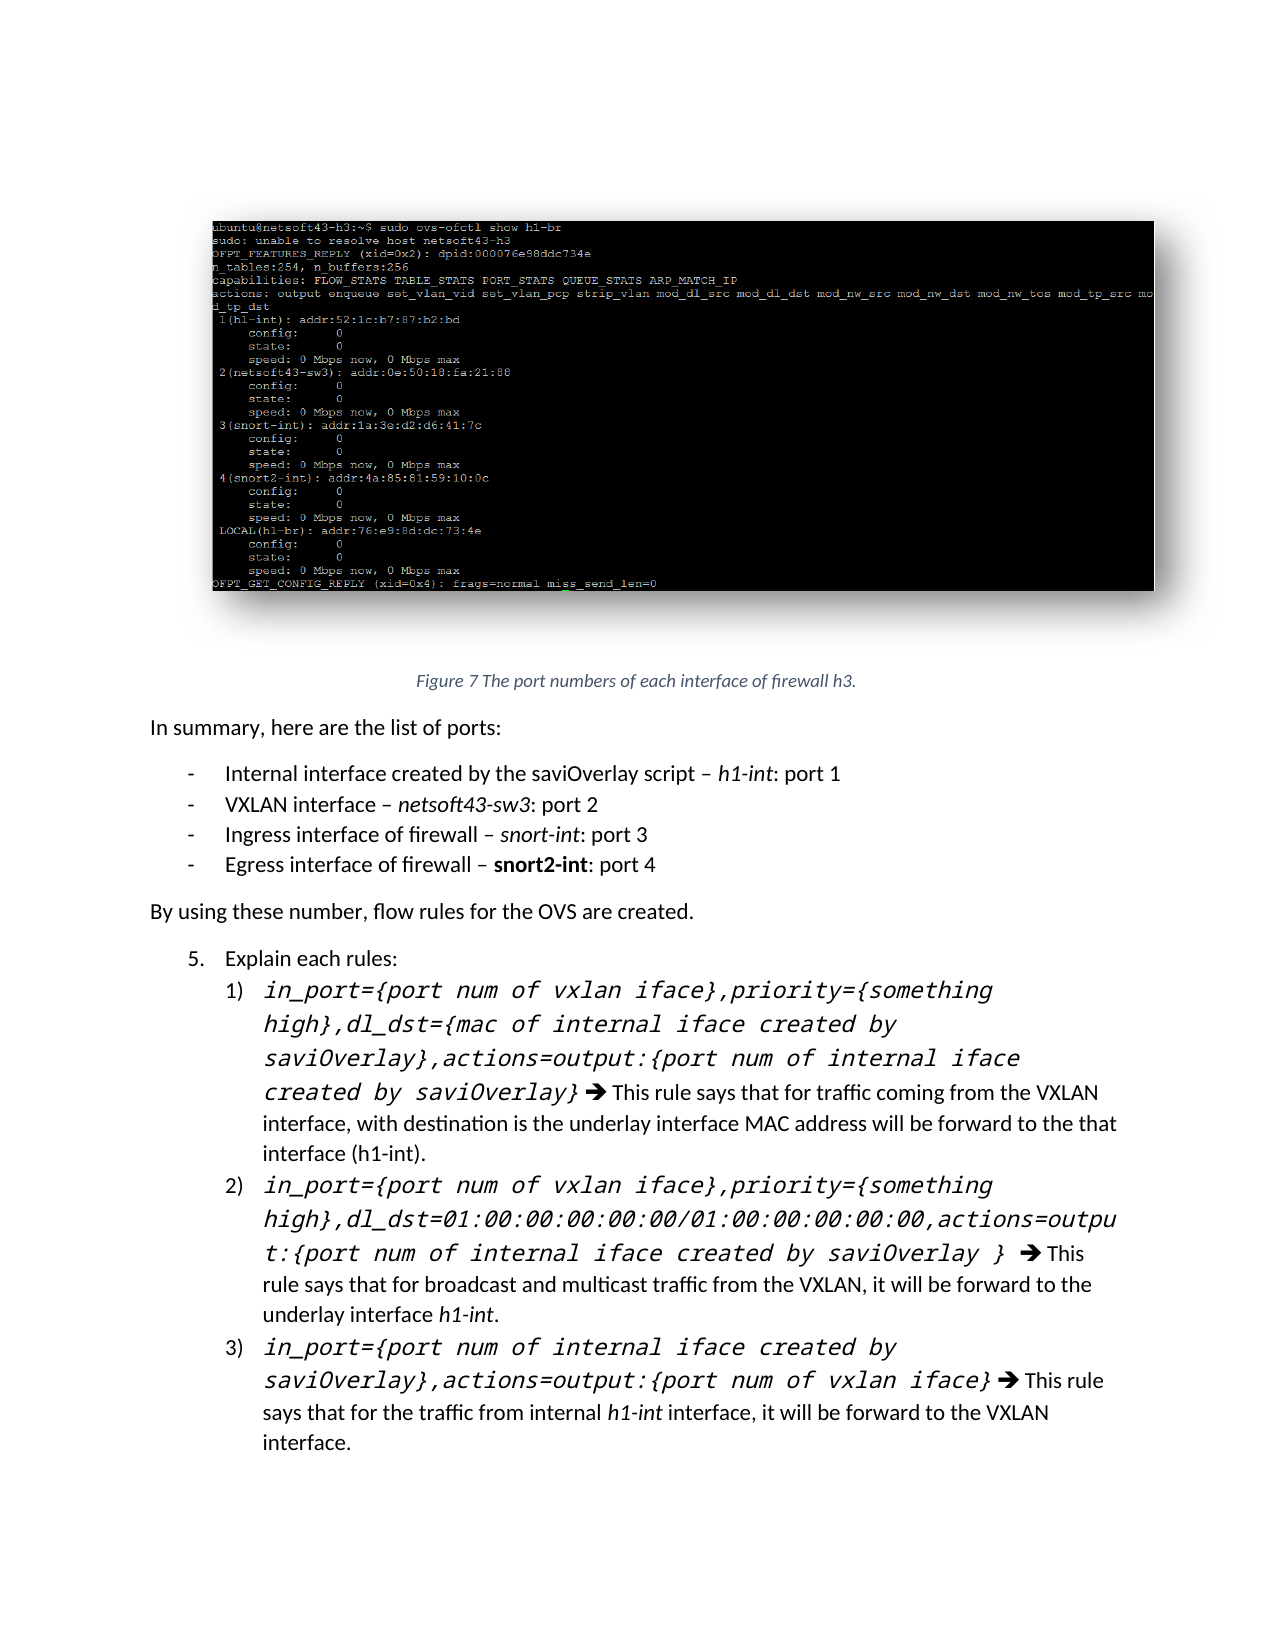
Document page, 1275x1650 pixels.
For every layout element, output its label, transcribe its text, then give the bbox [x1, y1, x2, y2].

text By using these number, flow rules for the OVS are created. [150, 897, 1125, 925]
text In summary, here are the list of ports: [150, 713, 1125, 741]
list VXLAN interface – netsoft43-sw3: port 2 [187, 790, 1125, 818]
list Internal interface created by the saviOverlay script – h1-int: port 1 [187, 759, 1125, 788]
list Ingress interface of firewall – snort-int: port 3 [187, 820, 1125, 848]
list Egress interface of firewall – snort2-int: port 4 [187, 850, 1125, 878]
text Figure 7 The port numbers of each interface of firewall h3. [150, 669, 1125, 692]
list in_port={port num of vxlan iface},priority={something high},dl_dst={mac of internal iface created by saviOverlay},actions=output:{port num of internal iface created by saviOverlay} This rule says that for traffic coming from the VXLAN interface, with destination is the underlay interface MAC address will be forward to the that interface (h1-int). [225, 974, 1125, 1167]
list in_port={port num of internal iface created by saviOverlay},actions=output:{port num of vxlan iface} This rule says that for the traffic from internal h1-int interface, it will be forward to the VXLAN interface. [225, 1331, 1125, 1456]
list Explain each rules: [187, 944, 1125, 972]
list in_port={port num of vxlan iface},priority={something high},dl_dst=01:00:00:00:00:00/01:00:00:00:00:00,actions=output:{port num of internal iface created by saviOverlay } This rule says that for broadcast and multicast traffic from the VXLAN, it will be forward to the underlay interface h1-int. [225, 1169, 1125, 1328]
